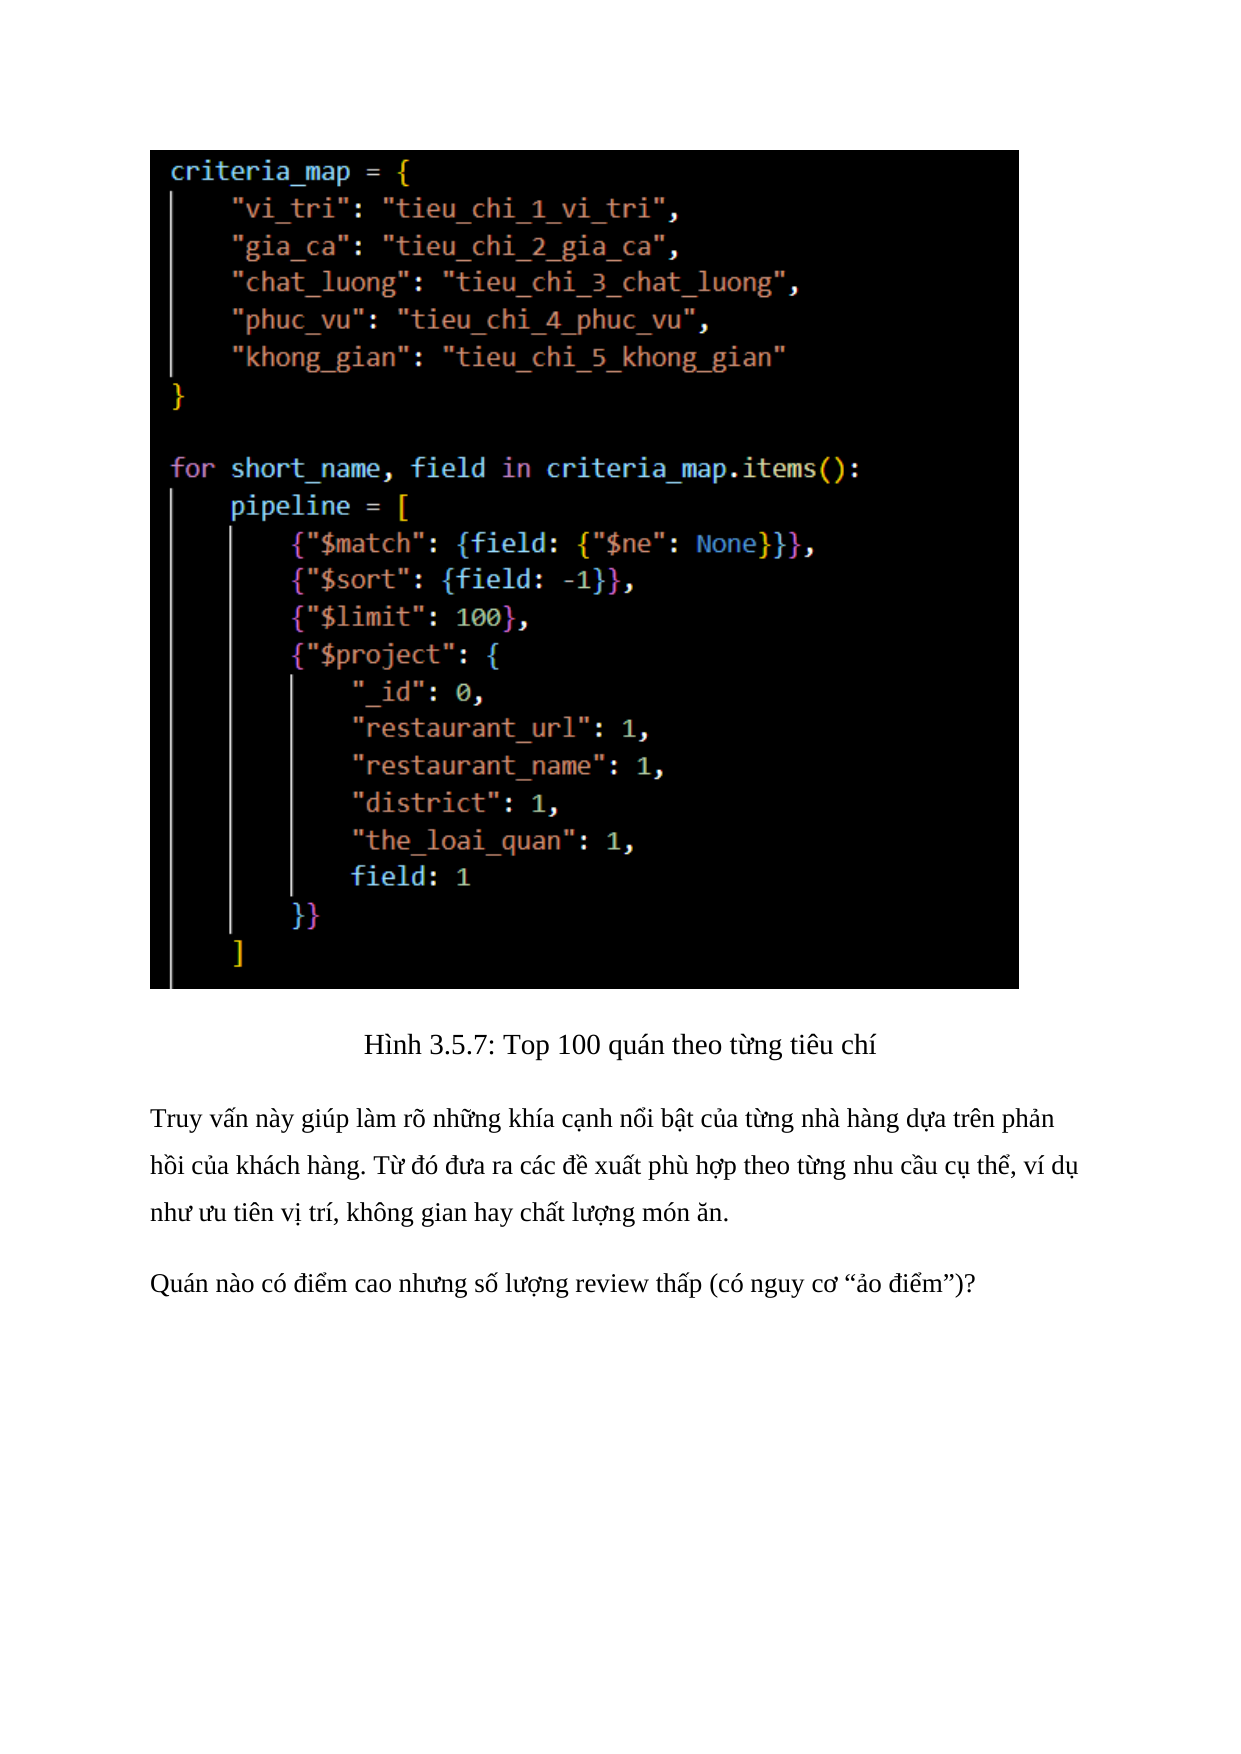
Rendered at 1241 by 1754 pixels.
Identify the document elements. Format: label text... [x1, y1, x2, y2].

text Hình 3.5.7: Top 100 quán theo từng tiêu chí [150, 1027, 1090, 1061]
text Quán nào có điểm cao nhưng số lượng review thấp (có nguy cơ “ảo điểm”)? [150, 1267, 1090, 1299]
picture [150, 150, 1019, 989]
text Truy vấn này giúp làm rõ những khía cạnh nổi bật của từng nhà hàng dựa trên phản hồi của khách hàng. Từ đó đưa ra các đề xuất phù hợp theo từng nhu cầu cụ thể, ví dụ như ưu tiên vị trí, không gian hay chất lượng món ăn. [150, 1102, 1090, 1227]
